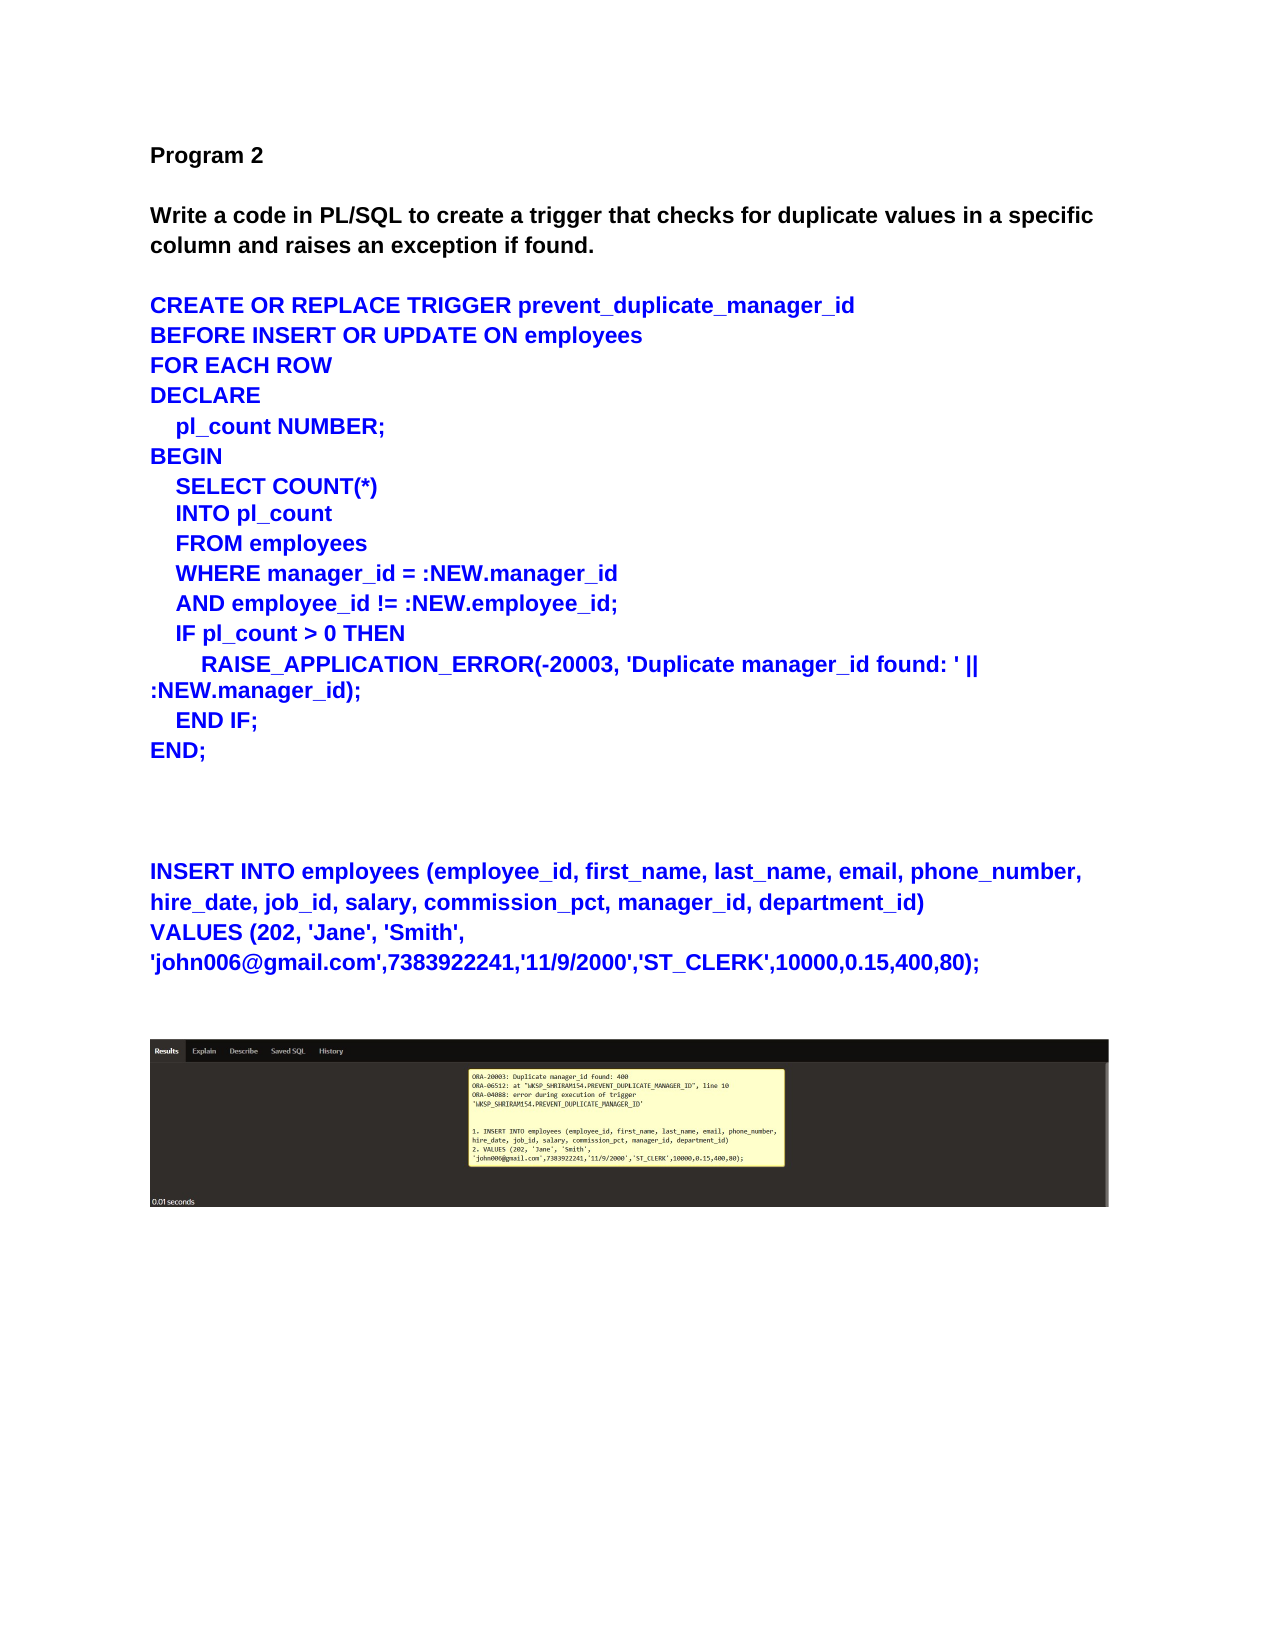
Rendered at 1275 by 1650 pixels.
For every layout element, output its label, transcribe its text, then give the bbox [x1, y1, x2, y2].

text INSERT INTO employees (employee_id, first_name, last_name, email, phone_number, hire_date, job_id, salary, commission_pct, manager_id, department_id) [150, 858, 1084, 915]
text :NEW.manager_id); END IF; [150, 677, 363, 733]
text CREATE OR REPLACE TRIGGER prevent_duplicate_manager_id BEFORE INSERT OR UPDATE ON employees [150, 292, 858, 348]
text VALUES (202, 'Jane', 'Smith', 'john006@gmail.com',7383922241,'11/9/2000','ST_CLERK',10000,0.15,400,80); [150, 919, 1210, 975]
picture [150, 1039, 1109, 1207]
text END; [150, 737, 1210, 764]
text FOR EACH ROW DECLARE [150, 352, 334, 409]
text pl_count NUMBER; BEGIN [150, 413, 387, 469]
text WHERE manager_id = :NEW.manager_id AND employee_id != :NEW.employee_id; IF pl_count > 0 THEN [175, 560, 618, 647]
text SELECT COUNT(*) [175, 473, 1210, 499]
text Write a code in PL/SQL to create a trigger that checks for duplicate values in a specific column and raises an exception if found. [150, 202, 1116, 258]
text Program 2 [150, 142, 1210, 168]
text RAISE_APPLICATION_ERROR(-20003, 'Duplicate manager_id found: ' || [201, 651, 1210, 677]
text INTO pl_count FROM employees [175, 499, 368, 556]
